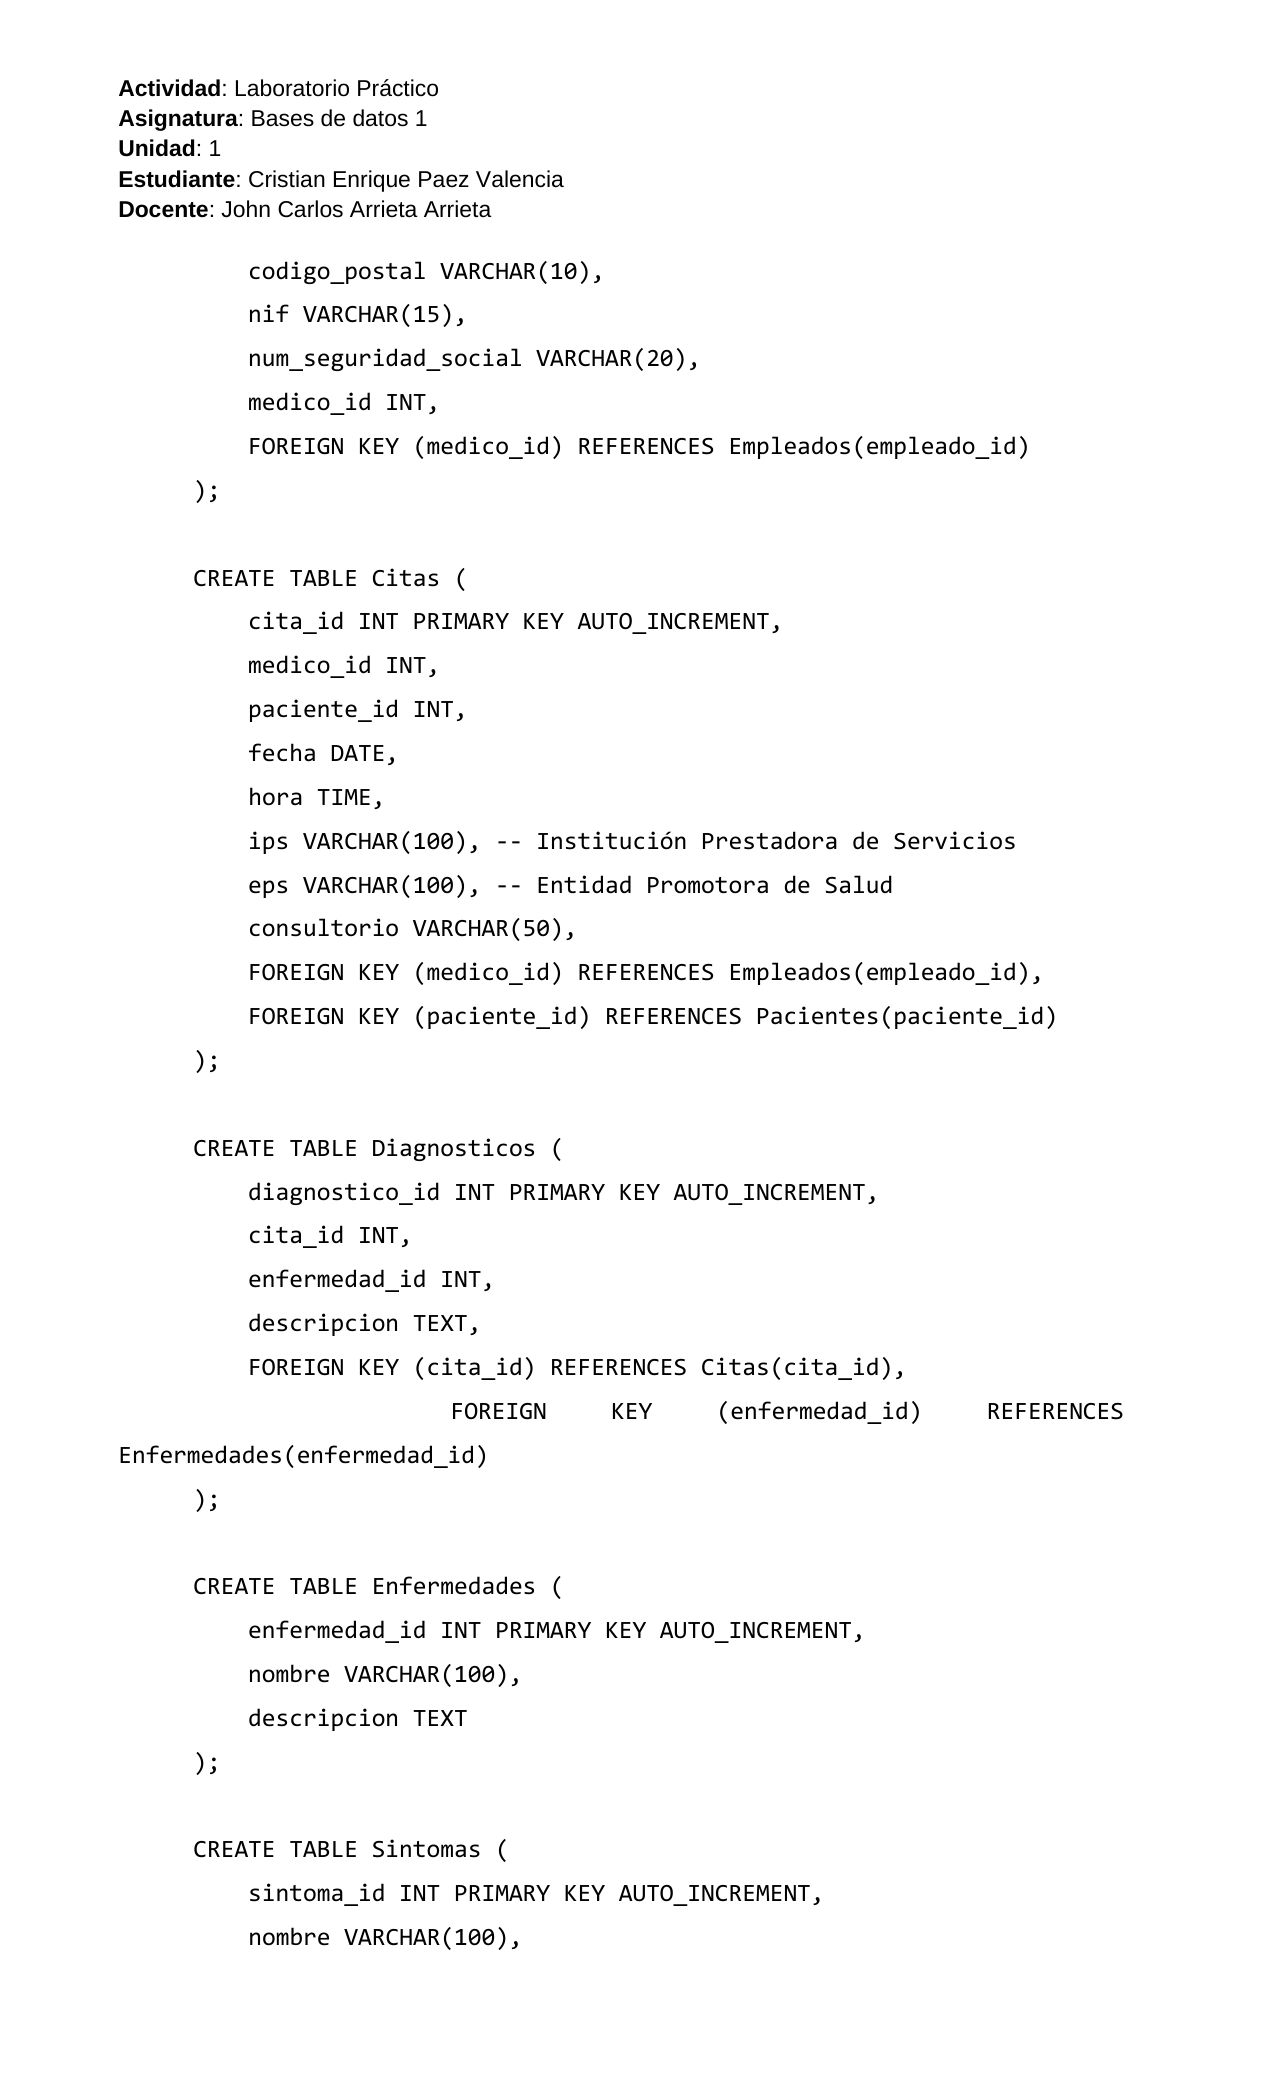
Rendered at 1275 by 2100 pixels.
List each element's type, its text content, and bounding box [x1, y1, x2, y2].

text ); [118, 476, 1125, 505]
text CREATE TABLE Diagnosticos ( [118, 1133, 1125, 1163]
text diagnostico_id INT PRIMARY KEY AUTO_INCREMENT, [118, 1177, 1125, 1206]
text cita_id INT PRIMARY KEY AUTO_INCREMENT, [118, 607, 1125, 636]
text consultorio VARCHAR(50), [118, 914, 1125, 943]
text enfermedad_id INT, [118, 1265, 1125, 1294]
text num_seguridad_social VARCHAR(20), [118, 344, 1125, 373]
text eps VARCHAR(100), -- Entidad Promotora de Salud [118, 870, 1125, 899]
text sintoma_id INT PRIMARY KEY AUTO_INCREMENT, [118, 1879, 1125, 1908]
text ); [118, 1484, 1125, 1513]
text nombre VARCHAR(100), [118, 1659, 1125, 1689]
text descripcion TEXT, [118, 1309, 1125, 1338]
text ips VARCHAR(100), -- Institución Prestadora de Servicios [118, 826, 1125, 856]
text CREATE TABLE Citas ( [118, 563, 1125, 592]
text fecha DATE, [118, 739, 1125, 768]
text CREATE TABLE Sintomas ( [118, 1835, 1125, 1864]
text medico_id INT, [118, 388, 1125, 417]
text cita_id INT, [118, 1221, 1125, 1250]
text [118, 432, 1125, 461]
text FOREIGN KEY (paciente_id) REFERENCES Pacientes(paciente_id) [118, 1002, 1125, 1031]
text FOREIGN KEY (medico_id) REFERENCES Empleados(empleado_id), [118, 958, 1125, 987]
text hora TIME, [118, 782, 1125, 812]
text nif VARCHAR(15), [118, 300, 1125, 329]
text medico_id INT, [118, 651, 1125, 680]
text ); [118, 1747, 1125, 1777]
text FOREIGN KEY (cita_id) REFERENCES Citas(cita_id), [118, 1353, 1125, 1382]
text paciente_id INT, [118, 695, 1125, 724]
text nombre VARCHAR(100), [118, 1923, 1125, 1952]
text CREATE TABLE Enfermedades ( [118, 1572, 1125, 1601]
text codigo_postal VARCHAR(10), [118, 256, 1125, 286]
text ); [118, 1046, 1125, 1075]
text descripcion TEXT [118, 1703, 1125, 1733]
text FOREIGN KEY (enfermedad_id) REFERENCES Enfermedades(enfermedad_id) [118, 1396, 1125, 1469]
text enfermedad_id INT PRIMARY KEY AUTO_INCREMENT, [118, 1616, 1125, 1645]
